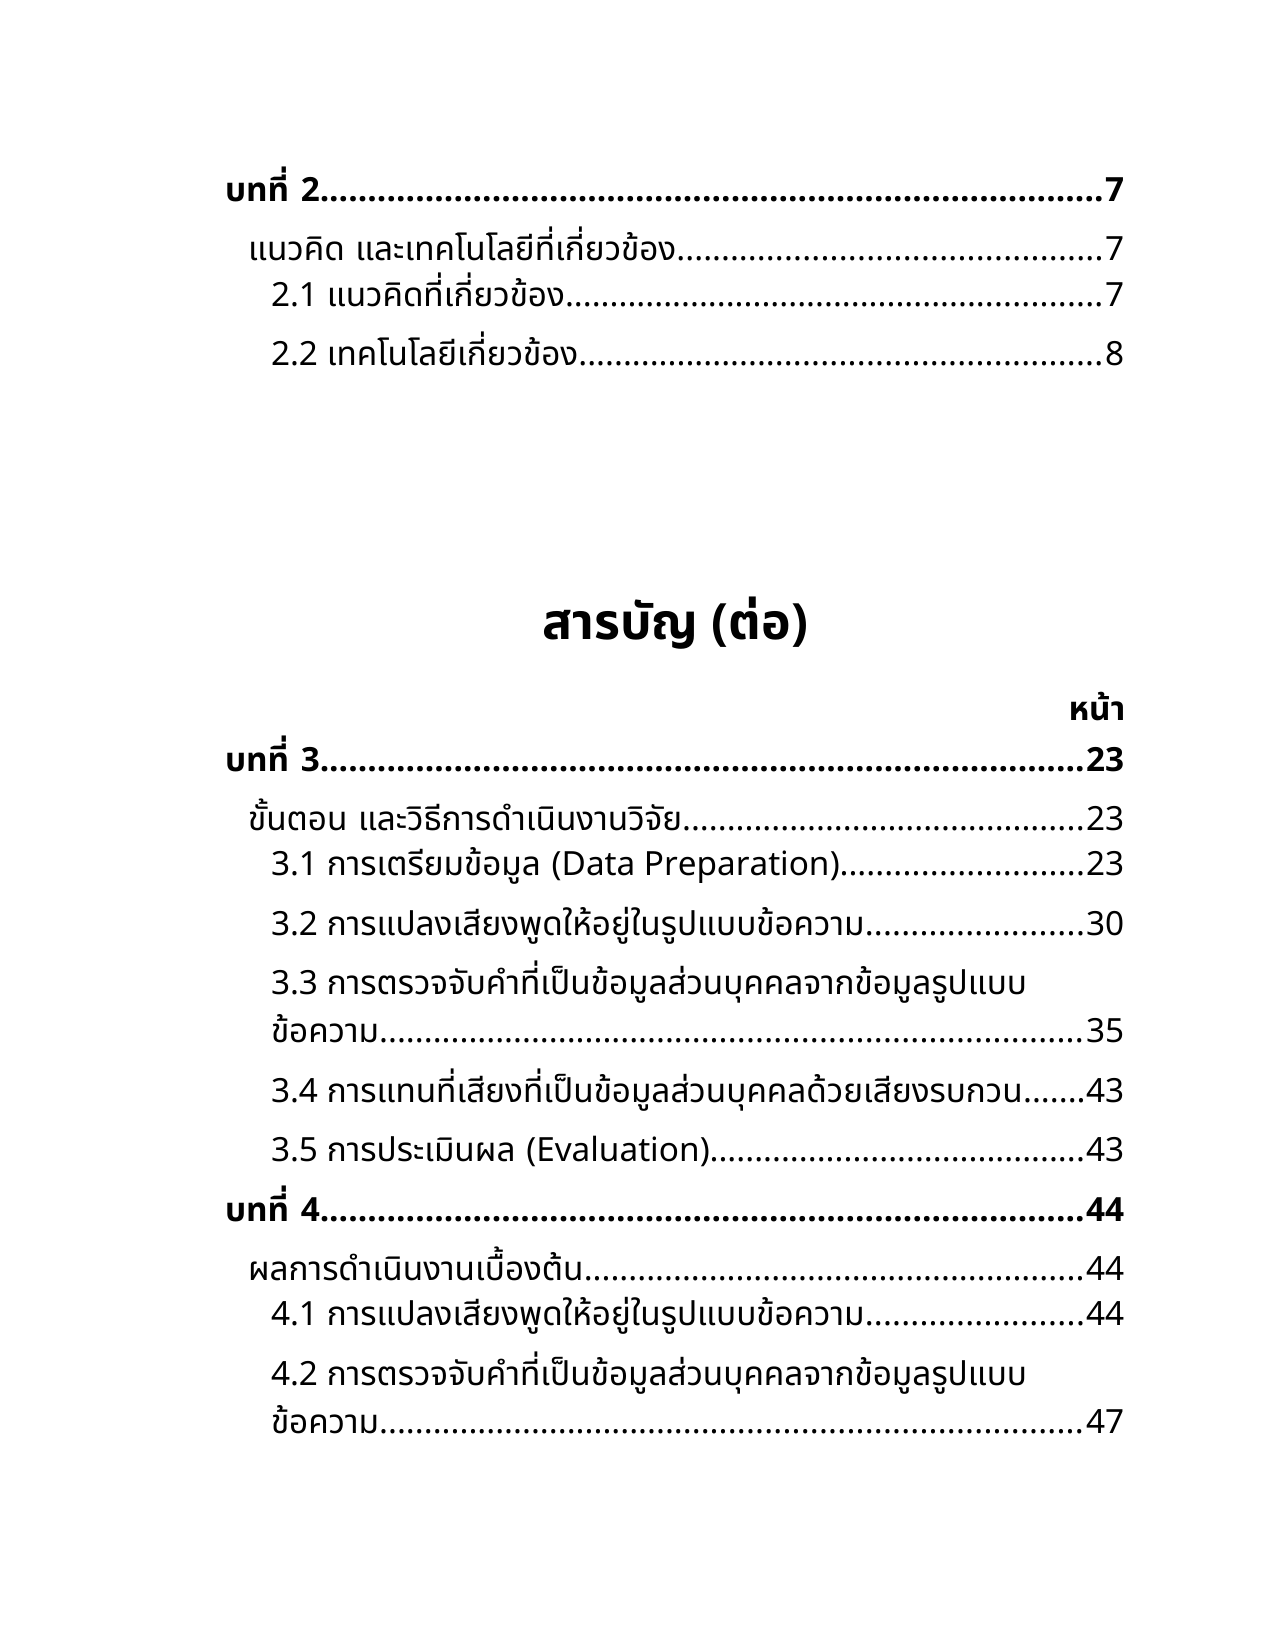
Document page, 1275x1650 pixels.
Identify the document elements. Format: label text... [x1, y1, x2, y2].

text บทที่ 3 23 [225, 735, 1125, 781]
text 4.1 การแปลงเสียงพูดให้อยู่ในรูปแบบข้อความ 44 [271, 1290, 1125, 1336]
text ขั้นตอน และวิธีการดำเนินงานวิจัย 23 [248, 795, 1125, 840]
text 3.5 การประเมินผล (Evaluation) 43 [271, 1126, 1125, 1171]
text 3.2 การแปลงเสียงพูดให้อยู่ในรูปแบบข้อความ 30 [271, 899, 1125, 945]
text แนวคิด และเทคโนโลยีที่เกี่ยวข้อง 7 [248, 225, 1125, 271]
text 2.1 แนวคิดที่เกี่ยวข้อง 7 [271, 271, 1125, 316]
text บทที่ 4 44 [225, 1185, 1125, 1231]
text บทที่ 2 7 [225, 166, 1125, 211]
text 3.1 การเตรียมข้อมูล (Data Preparation) 23 [271, 840, 1125, 886]
text 4.2 การตรวจจับคำที่เป็นข้อมูลส่วนบุคคลจากข้อมูลรูปแบบข้อความ 47 [271, 1349, 1125, 1443]
text 3.3 การตรวจจับคำที่เป็นข้อมูลส่วนบุคคลจากข้อมูลรูปแบบข้อความ 35 [271, 959, 1125, 1053]
text ผลการดำเนินงานเบื้องต้น 44 [248, 1245, 1125, 1290]
text 3.4 การแทนที่เสียงที่เป็นข้อมูลส่วนบุคคลด้วยเสียงรบกวน 43 [271, 1067, 1125, 1112]
text 2.2 เทคโนโลยีเกี่ยวข้อง 8 [271, 330, 1125, 375]
text หน้า [225, 685, 1125, 735]
text สารบัญ (ต่อ) [225, 586, 1125, 662]
